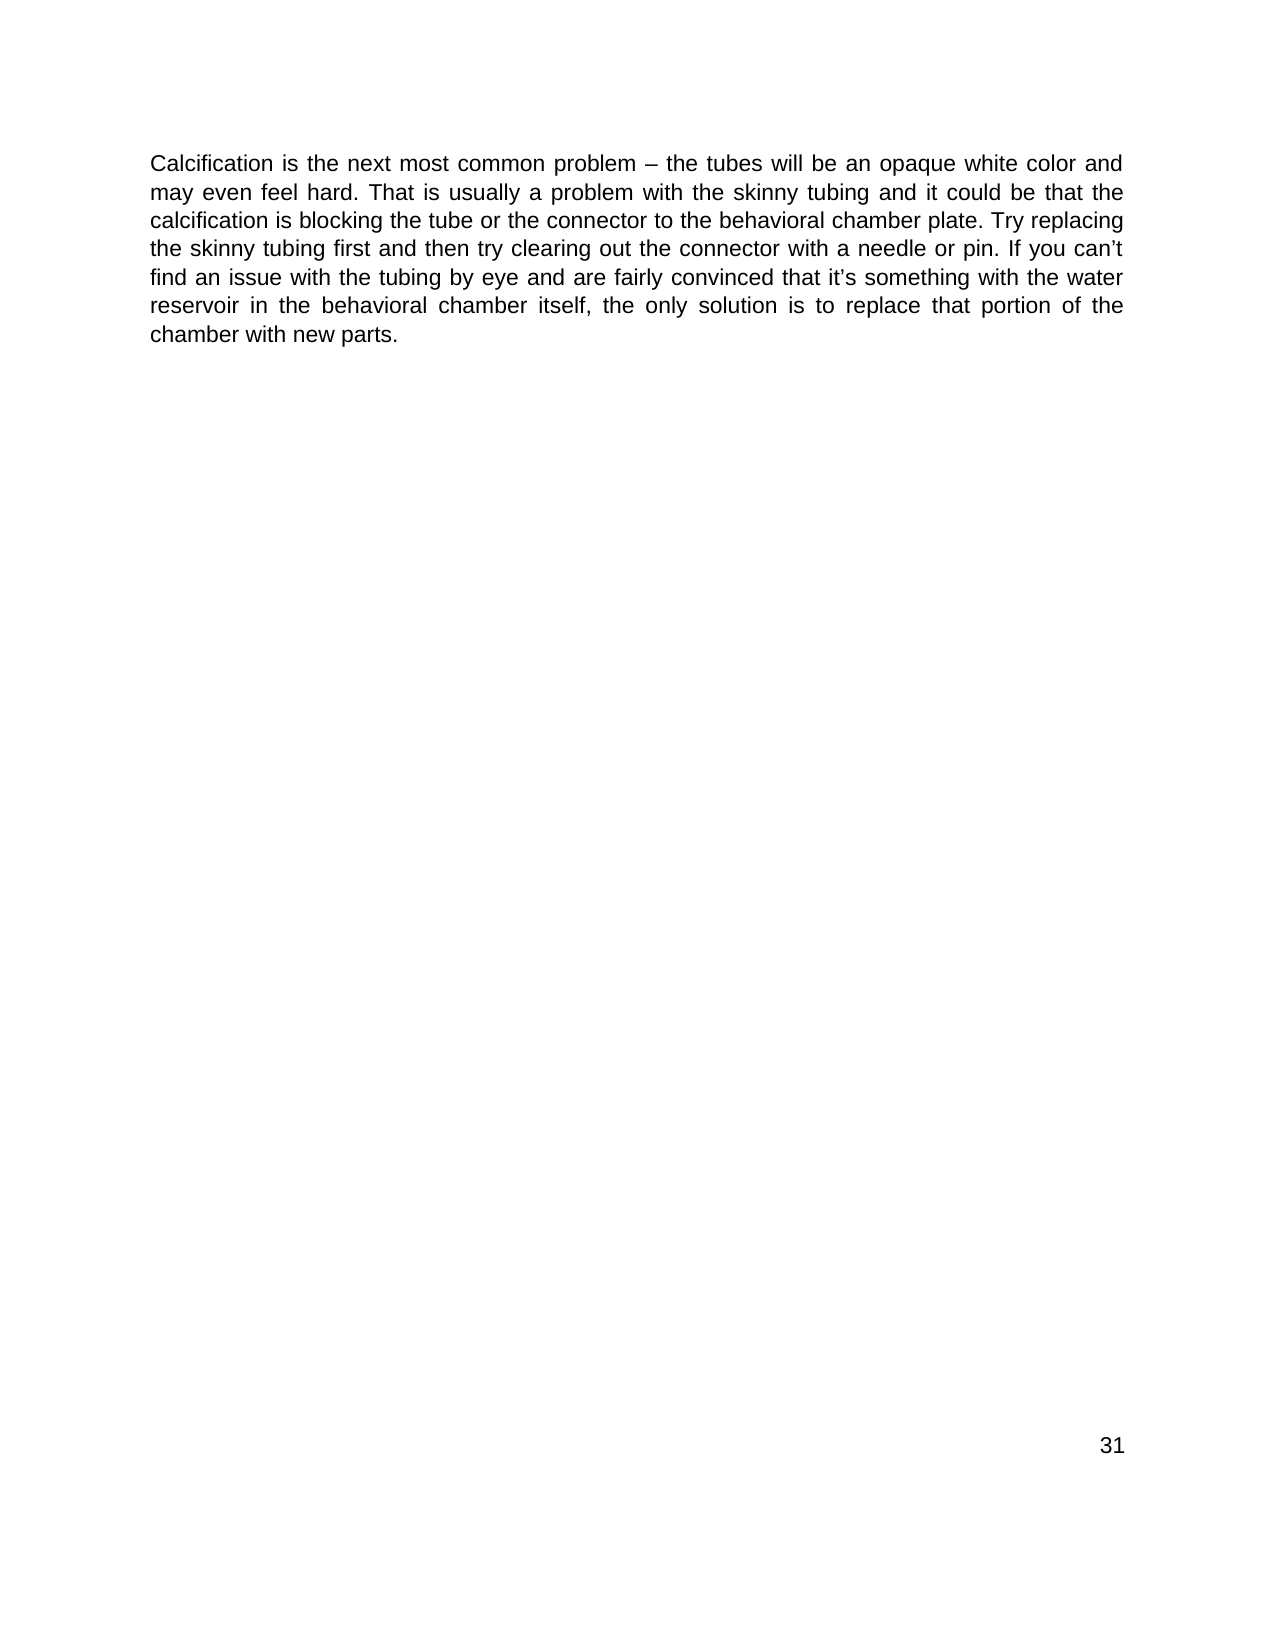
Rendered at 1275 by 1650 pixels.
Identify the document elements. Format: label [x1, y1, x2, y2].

text [150, 150, 1125, 347]
